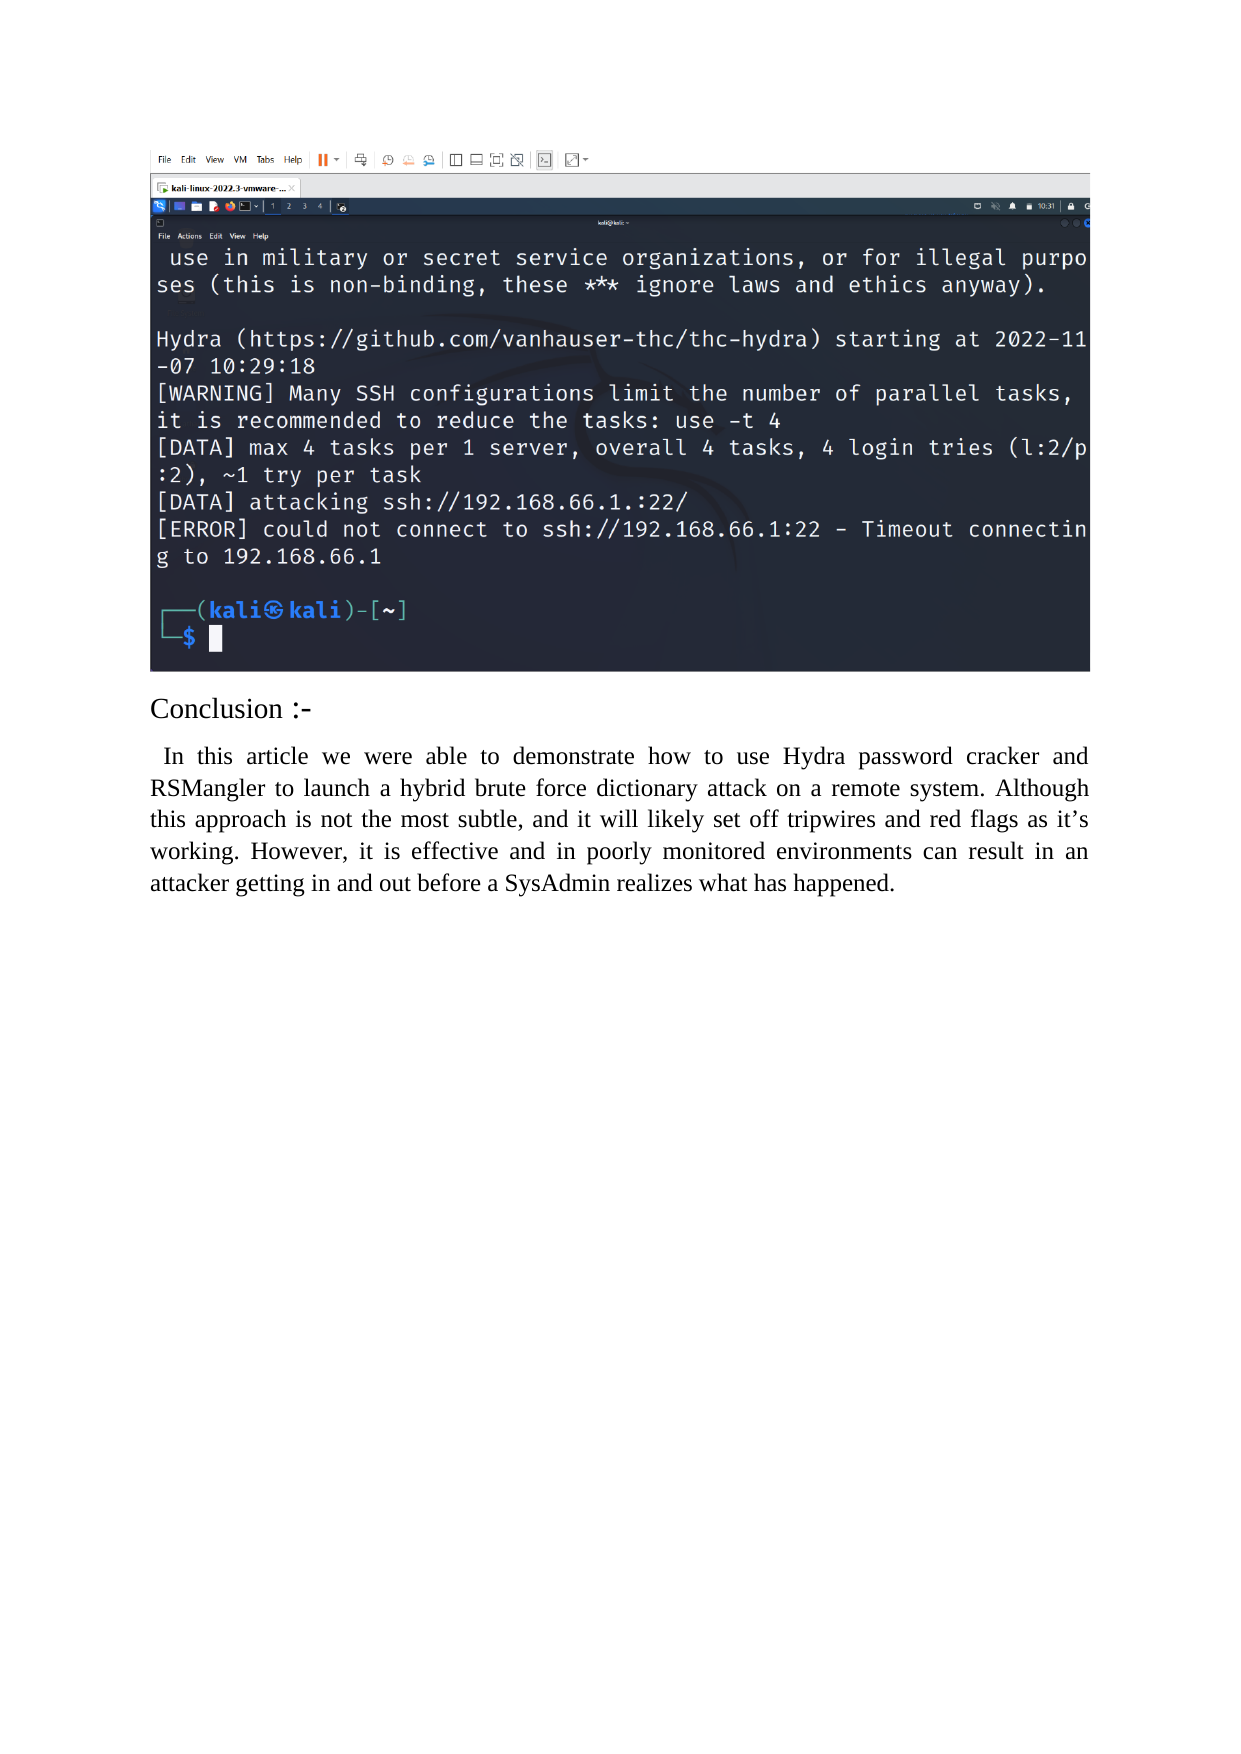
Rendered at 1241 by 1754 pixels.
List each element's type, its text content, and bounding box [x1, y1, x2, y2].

text In this article we were able to demonstrate how to use Hydra password cracker and RSMangler to launch a hybrid brute force dictionary attack on a remote system. Although this approach is not the most subtle, and it will likely set off tripwires and red flags as it’s working. However, it is effective and in poorly monitored environments can result in an attacker getting in and out before a SysAdmin realizes what has happened. [150, 741, 1090, 896]
text Conclusion :- [150, 687, 1090, 725]
picture [150, 150, 1091, 672]
